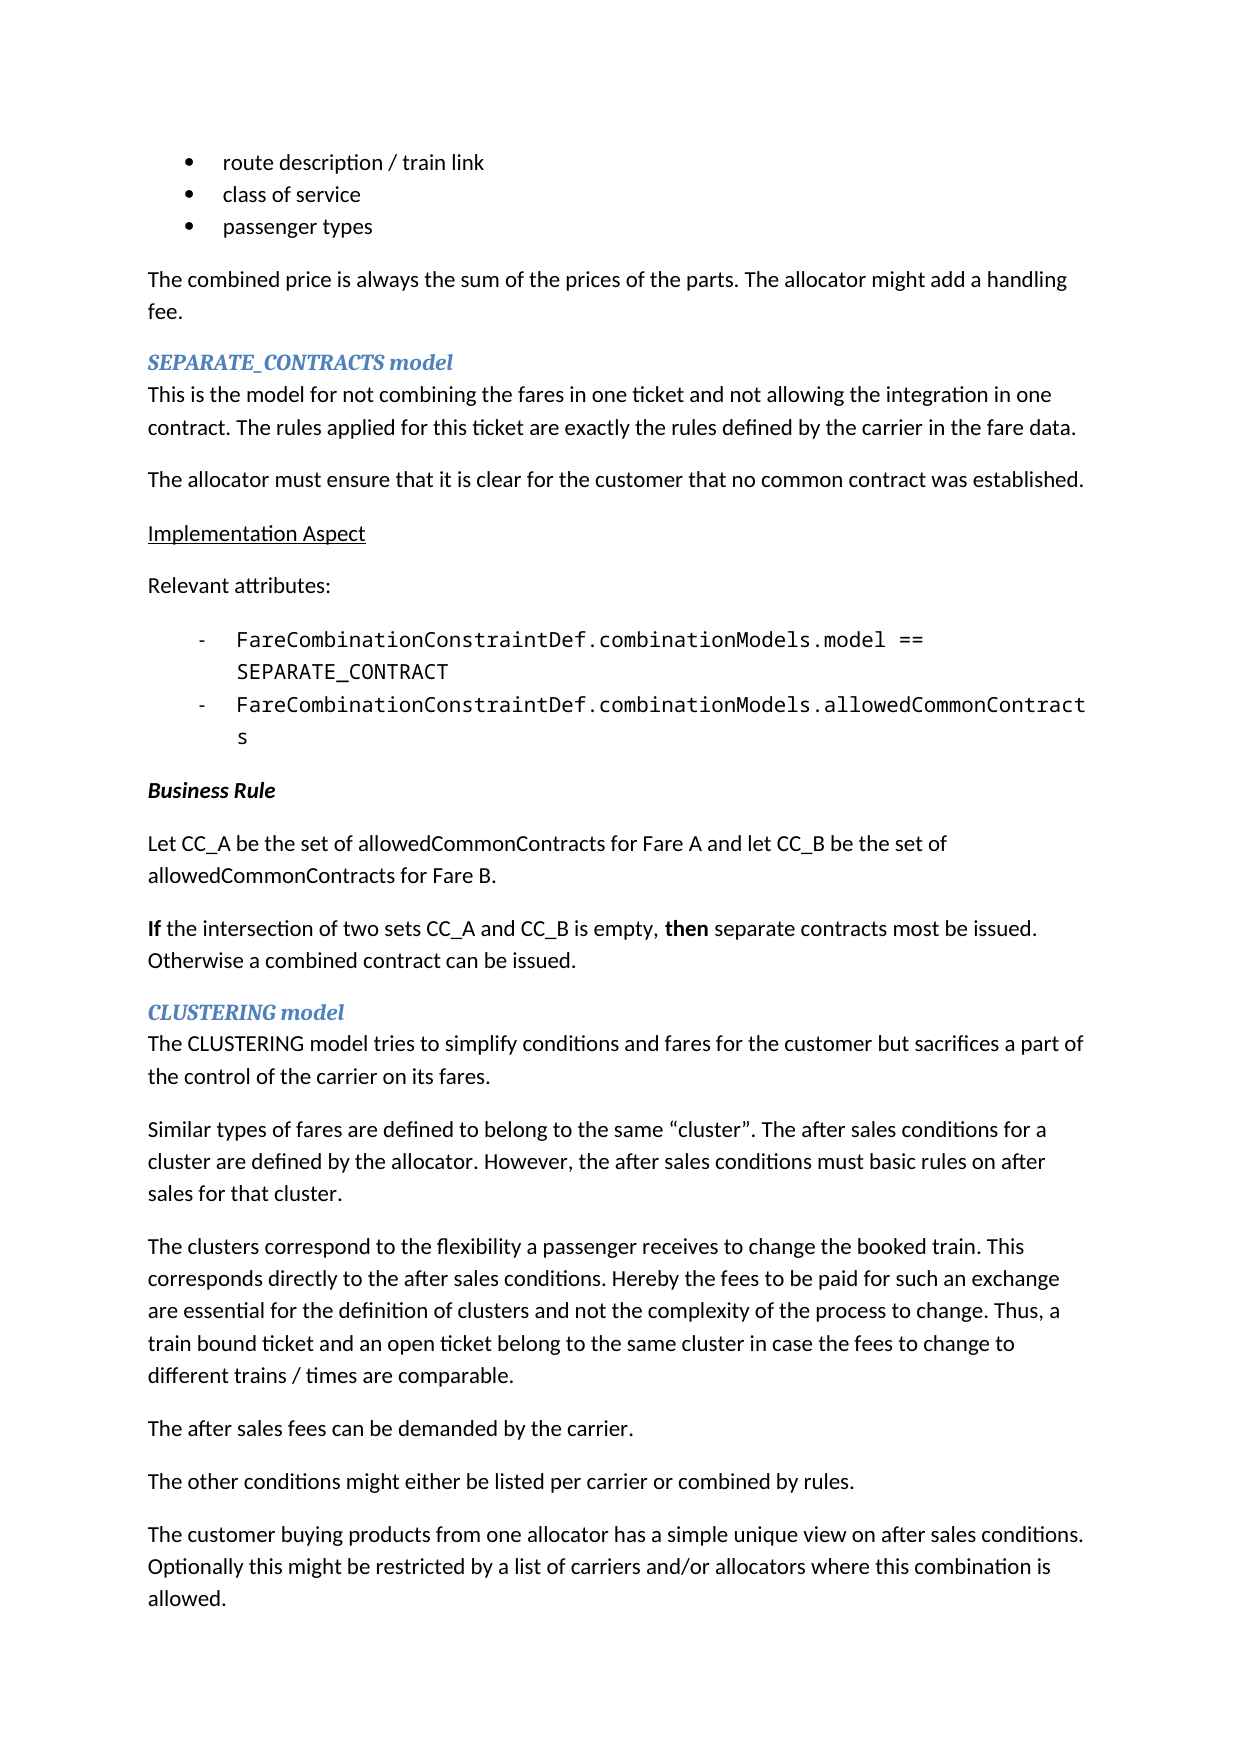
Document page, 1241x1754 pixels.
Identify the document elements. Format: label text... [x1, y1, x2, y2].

subtitle CLUSTERING model [148, 999, 1093, 1026]
text The other conditions might either be listed per carrier or combined by rules. [148, 1467, 1093, 1495]
list FareCombinationConstraintDef.combinationModels.model == SEPARATE_CONTRACT [199, 625, 1093, 686]
text The after sales fees can be demanded by the carrier. [148, 1414, 1093, 1442]
list class of service [185, 180, 1093, 208]
text Relevant attributes: [148, 572, 1093, 600]
text Similar types of fares are defined to belong to the same “cluster”. The after sales conditions for a cluster are defined by the allocator. However, the after sales conditions must basic rules on after sales for that cluster. [148, 1115, 1093, 1207]
subtitle SEPARATE_CONTRACTS model [148, 350, 1093, 377]
text Implementation Aspect [148, 519, 1093, 547]
text This is the model for not combining the fares in one ticket and not allowing the integration in one contract. The rules applied for this ticket are exactly the rules defined by the carrier in the fare data. [148, 380, 1093, 441]
text The allocator must ensure that it is clear for the customer that no common contract was established. [148, 466, 1093, 494]
text The combined price is always the sum of the prices of the parts. The allocator might add a handling fee. [148, 265, 1093, 325]
text The CLUSTERING model tries to simplify conditions and fares for the customer but sacrifices a part of the control of the carrier on its fares. [148, 1029, 1093, 1090]
text Business Rule [148, 776, 1093, 804]
text If the intersection of two sets CC_A and CC_B is empty, then separate contracts most be issued. Otherwise a combined contract can be issued. [148, 914, 1093, 974]
text The customer buying products from one allocator has a simple unique view on after sales conditions. Optionally this might be restricted by a list of carriers and/or allocators where this combination is allowed. [148, 1520, 1093, 1612]
text The clusters correspond to the flexibility a passenger receives to change the booked train. This corresponds directly to the after sales conditions. Hereby the fees to be paid for such an exchange are essential for the definition of clusters and not the complexity of the process to change. Thus, a train bound ticket and an open ticket belong to the same cluster in case the fees to change to different trains / times are comparable. [148, 1232, 1093, 1389]
list FareCombinationConstraintDef.combinationModels.allowedCommonContracts [199, 690, 1093, 751]
list route description / train link [185, 148, 1093, 176]
list passenger types [185, 212, 1093, 240]
text Let CC_A be the set of allowedCommonContracts for Fare A and let CC_B be the set of allowedCommonContracts for Fare B. [148, 829, 1093, 889]
